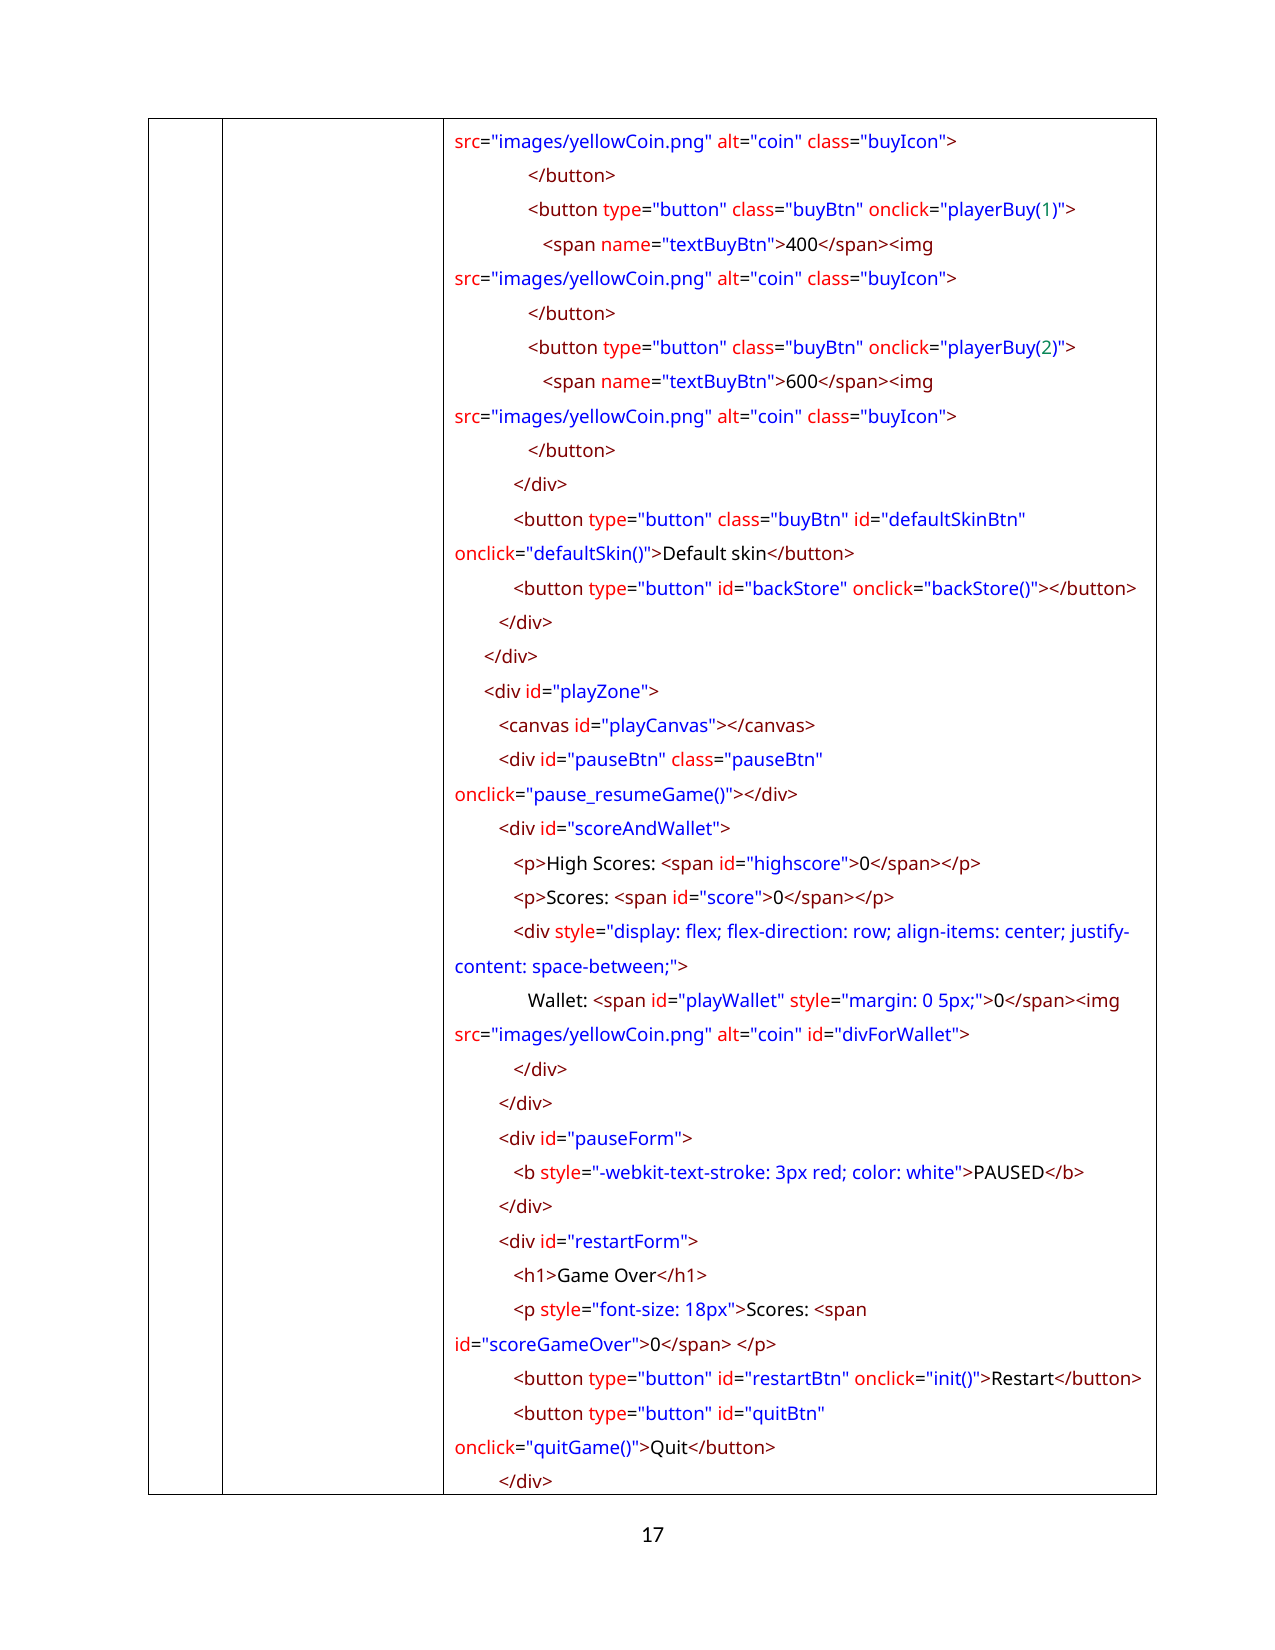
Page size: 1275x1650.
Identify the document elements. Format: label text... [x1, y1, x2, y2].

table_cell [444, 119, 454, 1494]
table_cell 2 [149, 119, 222, 1494]
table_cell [223, 119, 443, 1494]
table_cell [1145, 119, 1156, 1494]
